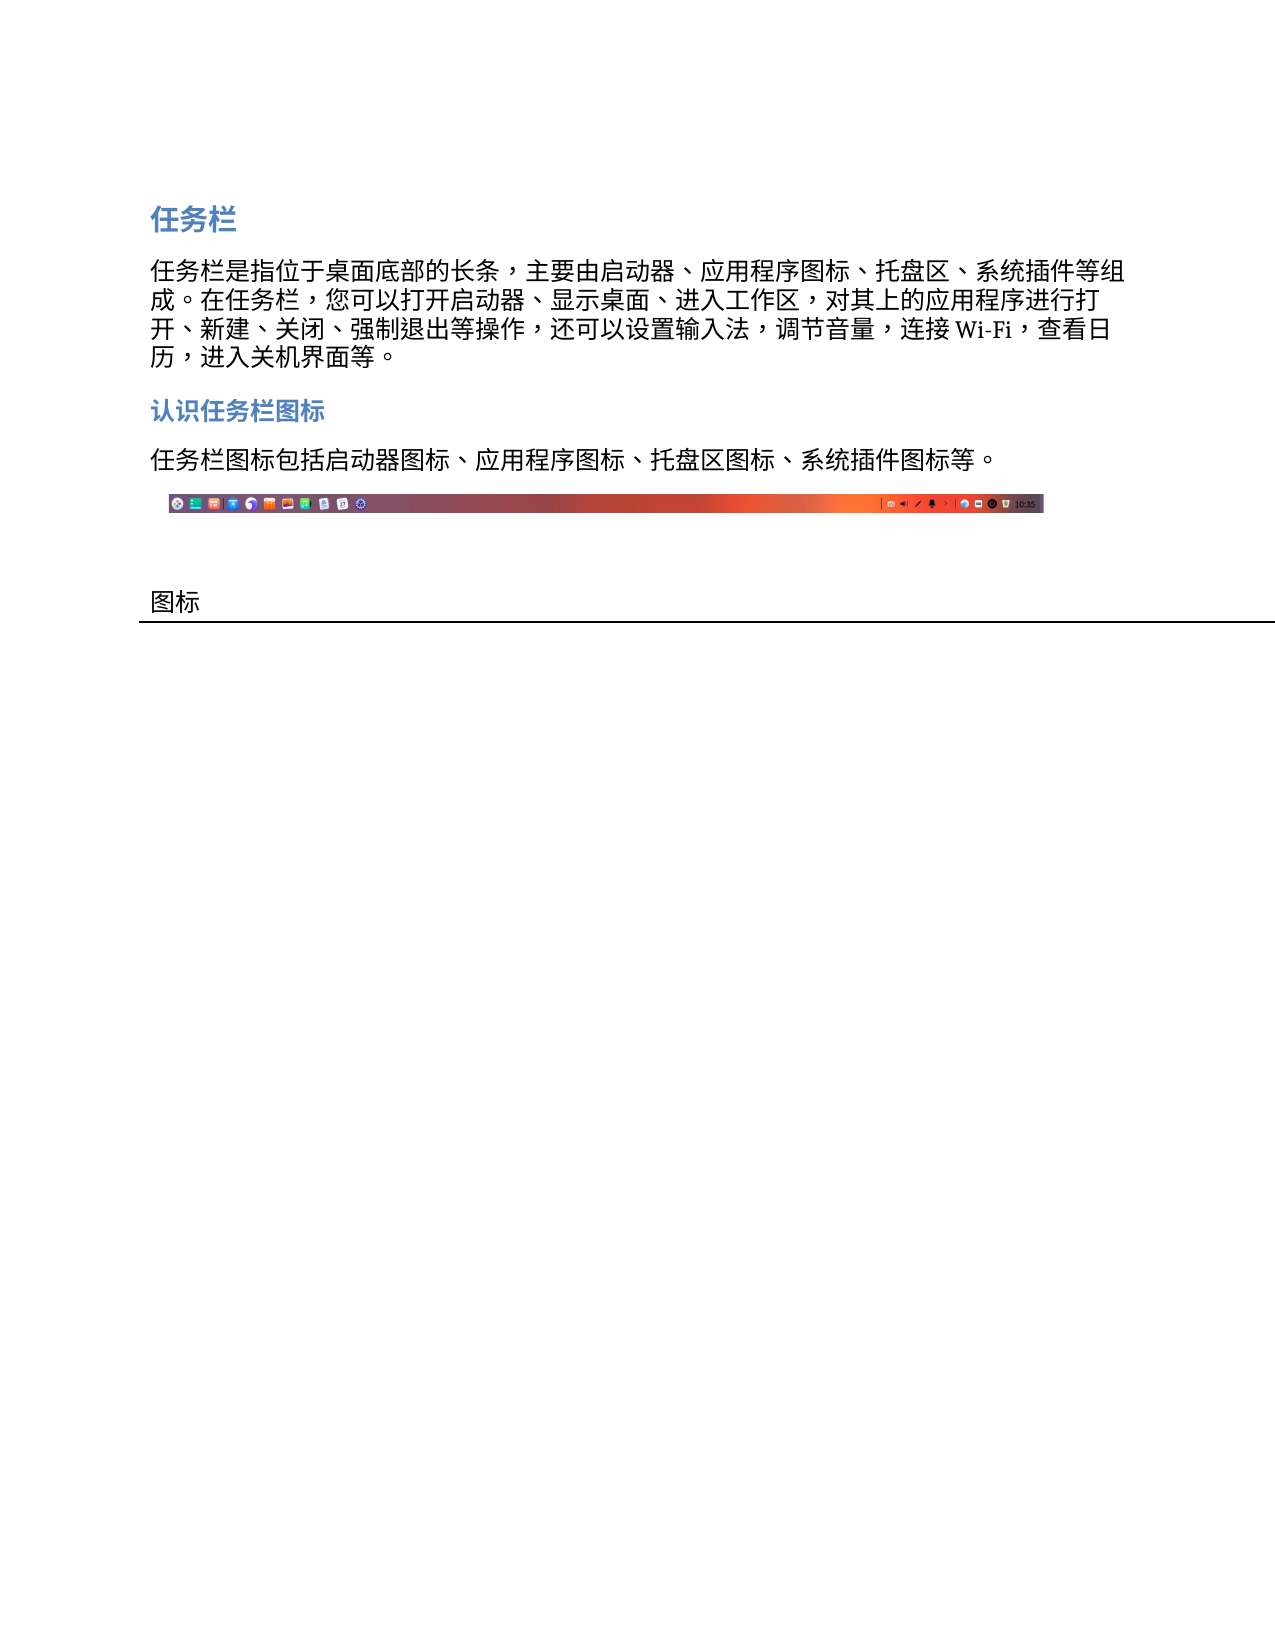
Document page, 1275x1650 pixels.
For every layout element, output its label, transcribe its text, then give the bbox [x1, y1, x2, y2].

text 任务栏是指位于桌面底部的长条，主要由启动器、应用程序图标、托盘区、系统插件等组成。在任务栏，您可以打开启动器、显示桌面、进入工作区，对其上的应用程序进行打开、新建、关闭、强制退出等操作，还可以设置输入法，调节音量，连接Wi-Fi，查看日历，进入关机界面等。 [150, 258, 1125, 373]
picture [168, 494, 1044, 513]
table_header 图标 [139, 585, 1275, 621]
subtitle 任务栏 [150, 199, 1125, 239]
subtitle 认识任务栏图标 [150, 394, 1125, 428]
text 任务栏图标包括启动器图标、应用程序图标、托盘区图标、系统插件图标等。 [150, 447, 1125, 475]
